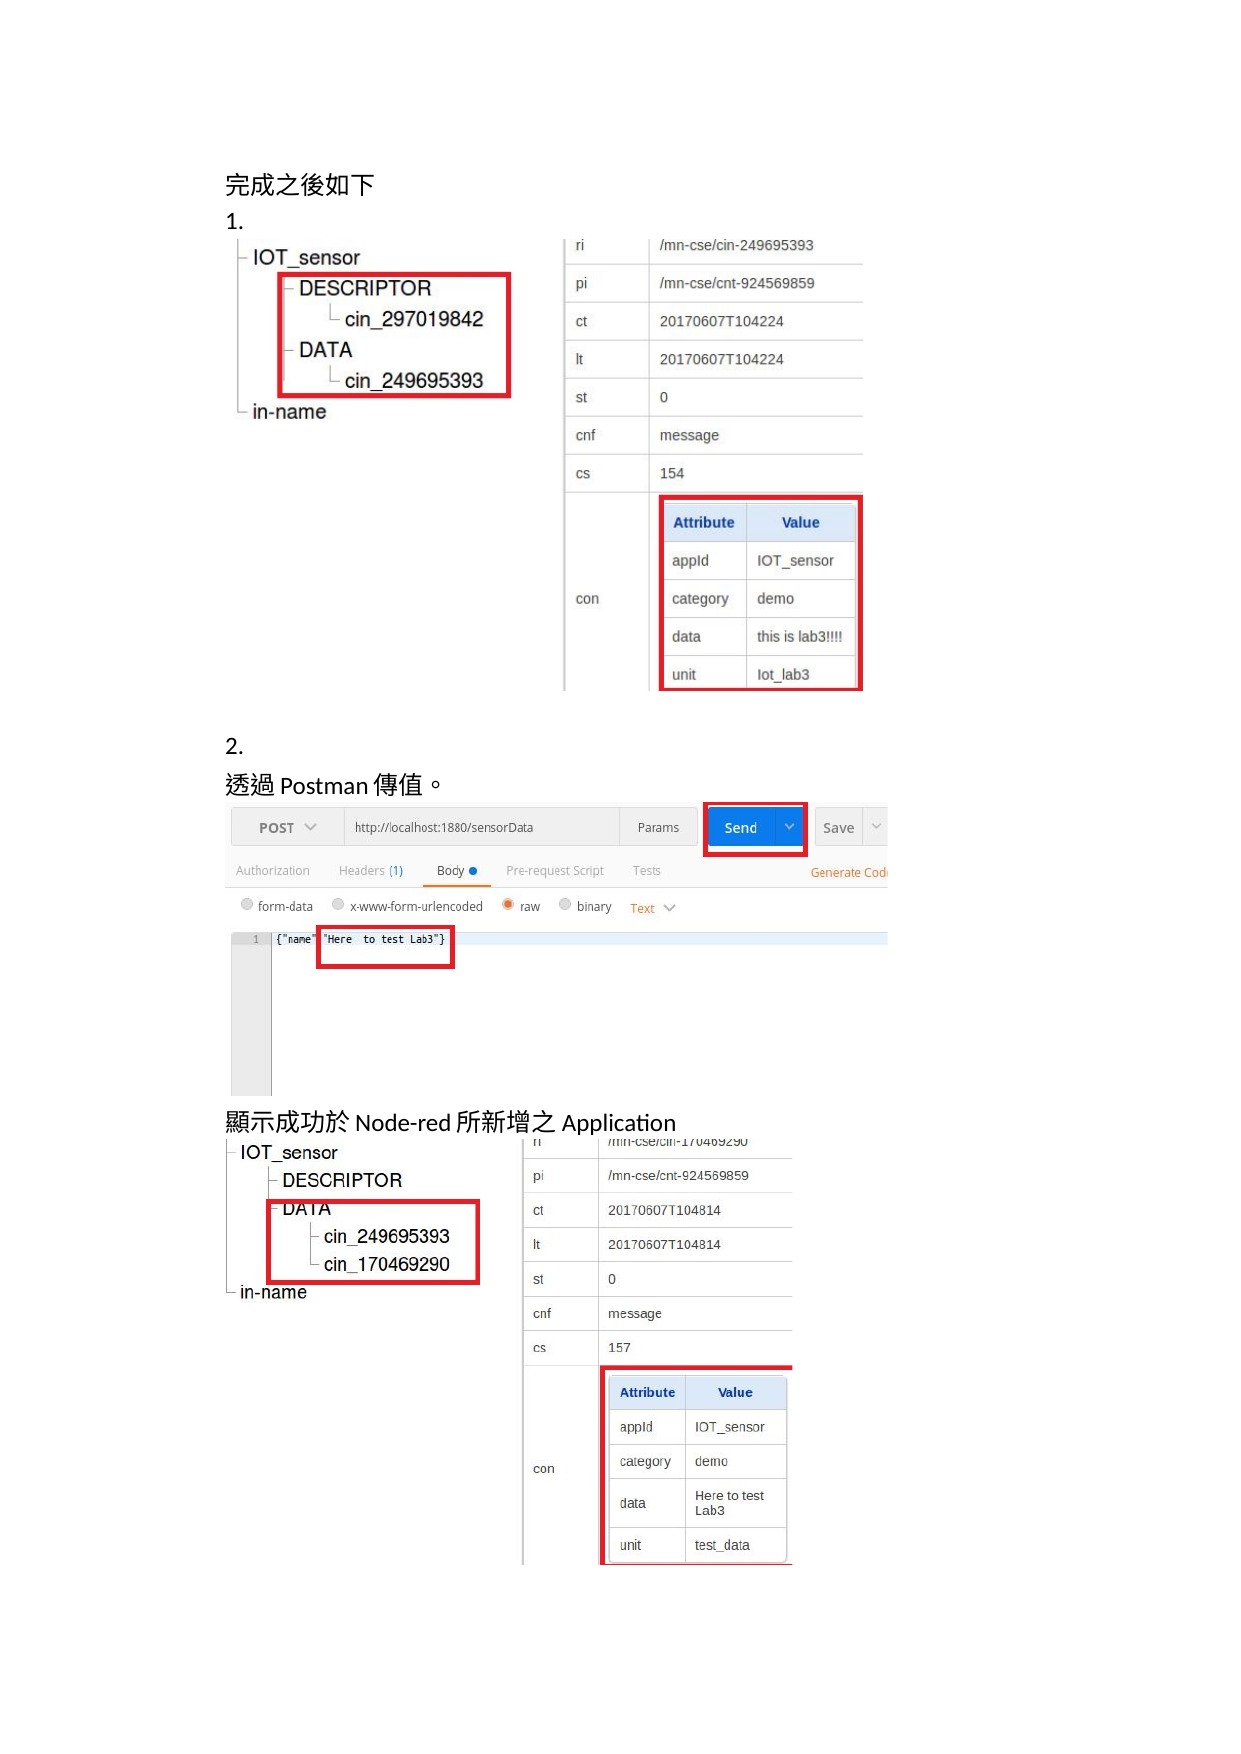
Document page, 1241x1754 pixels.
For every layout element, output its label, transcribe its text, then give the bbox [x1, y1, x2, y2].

list 2. [225, 727, 1053, 764]
picture [225, 239, 864, 691]
list 透過Postman傳值。 [225, 764, 1053, 802]
picture [225, 802, 888, 1096]
list 完成之後如下 [225, 164, 1053, 202]
list 顯示成功於Node-red所新增之Application [225, 1102, 1053, 1139]
list 1. [225, 202, 1053, 239]
picture [225, 1139, 793, 1565]
